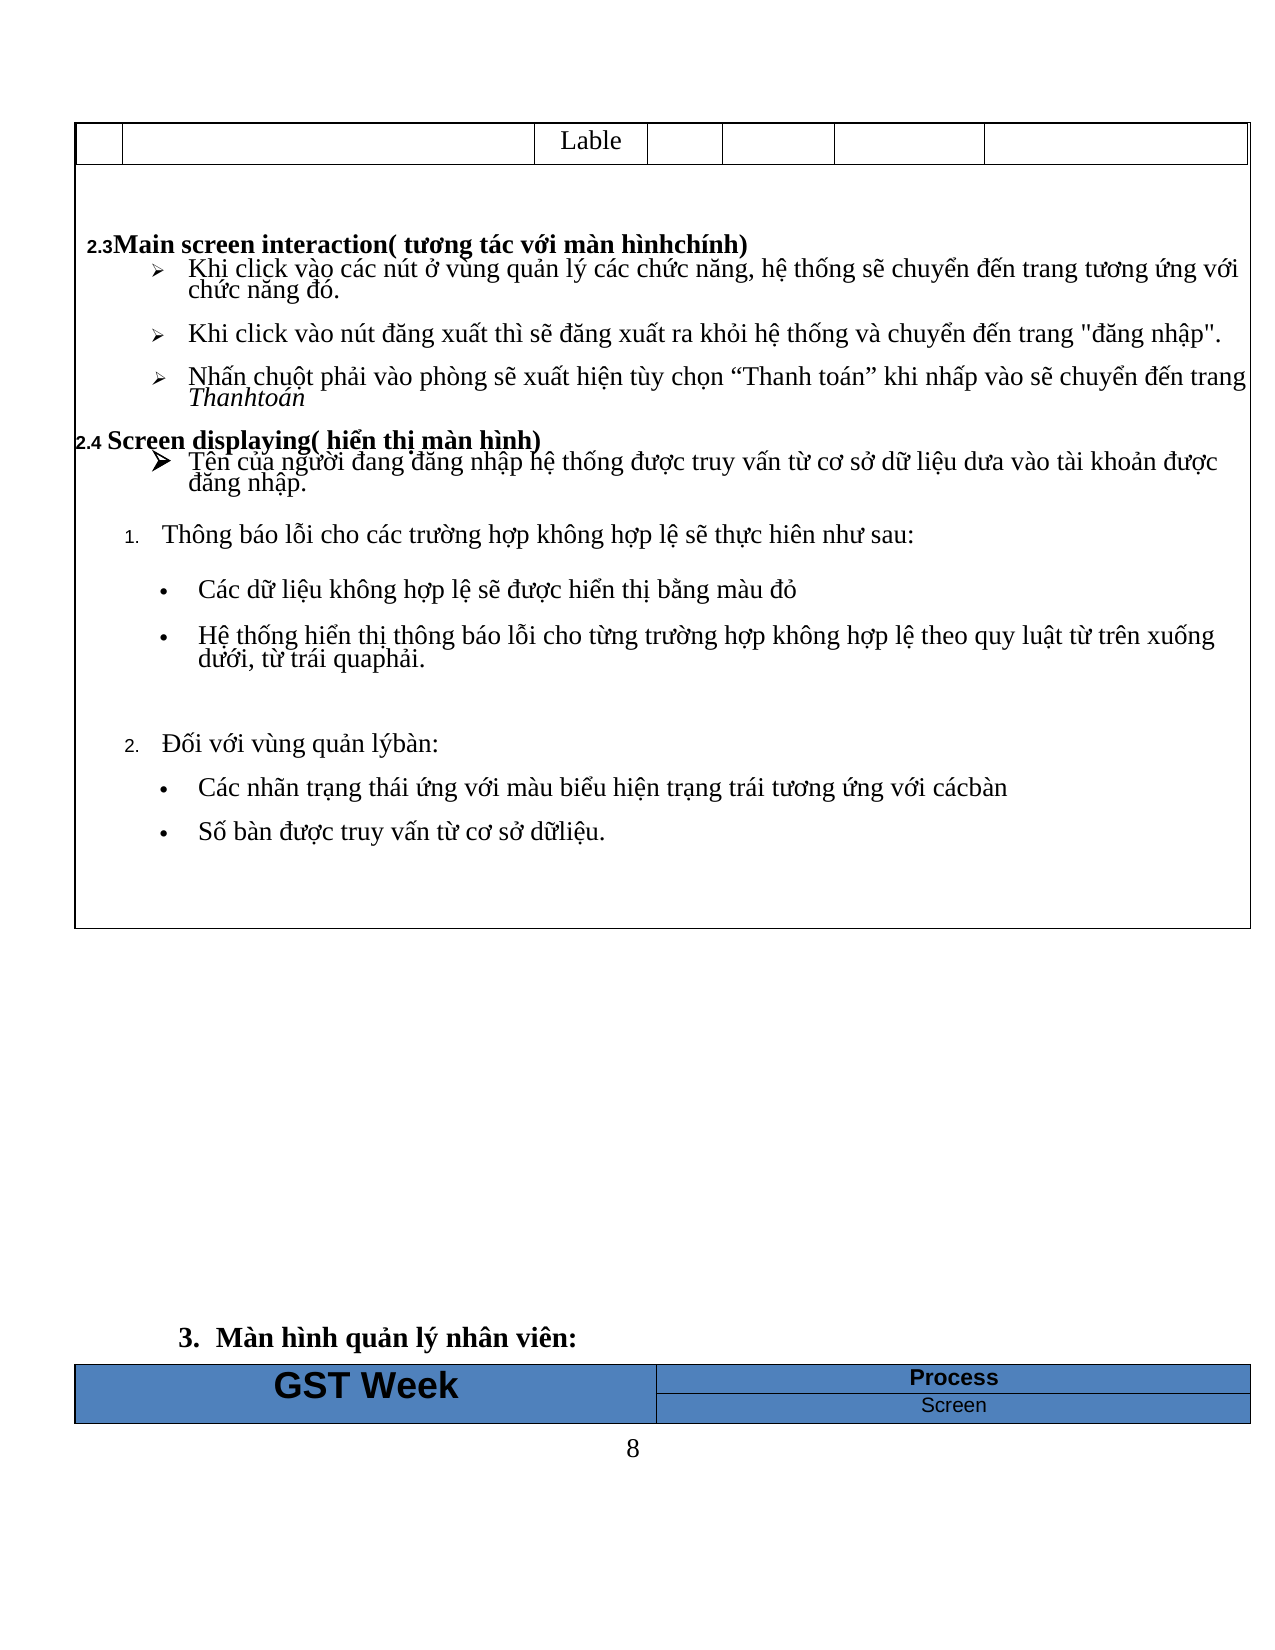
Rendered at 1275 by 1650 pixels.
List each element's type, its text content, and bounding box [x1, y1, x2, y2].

table_cell Screen Design [657, 1394, 1250, 1423]
table_header GST Week [76, 1365, 656, 1423]
list Màn hình quản lý nhân viên: [178, 1320, 1125, 1354]
table_header Process [657, 1365, 1250, 1393]
